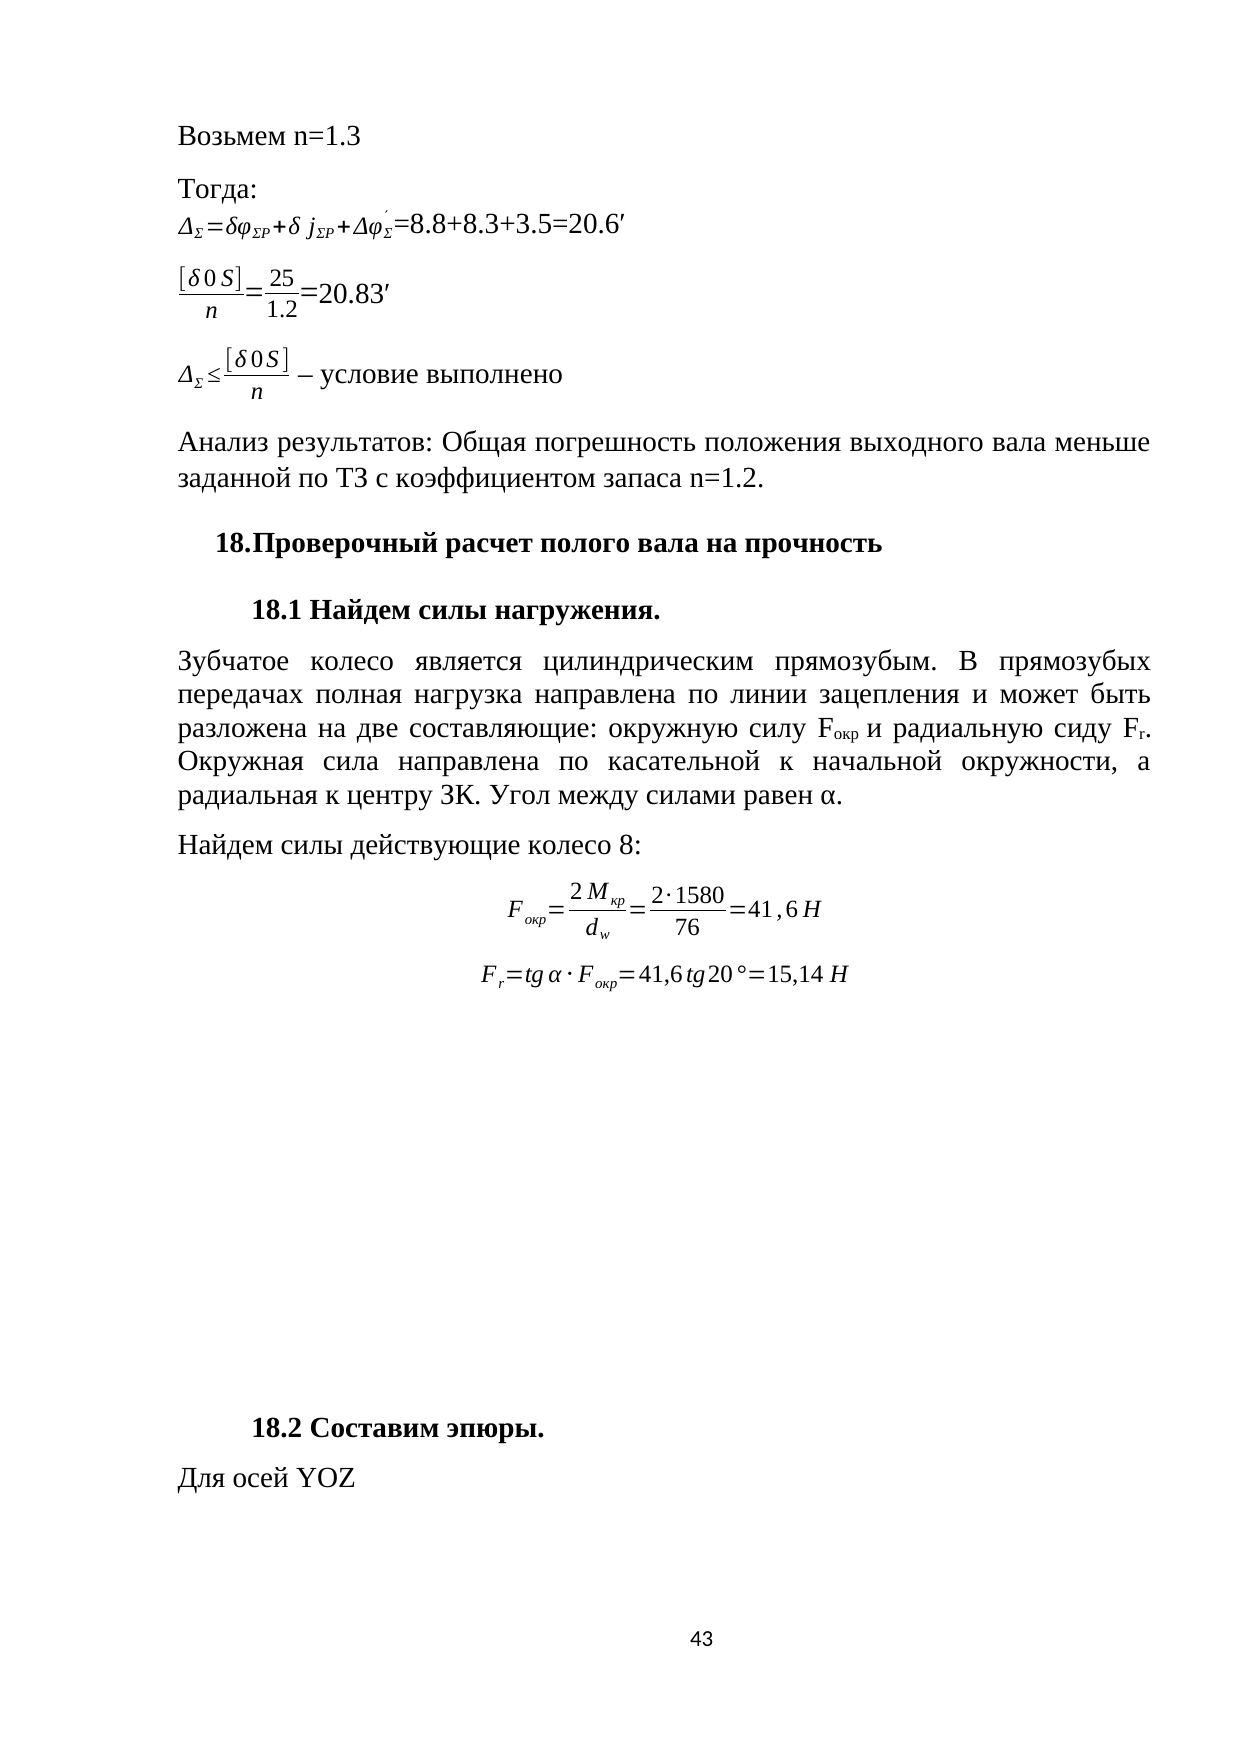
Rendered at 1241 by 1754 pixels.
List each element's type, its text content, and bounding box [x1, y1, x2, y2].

text ==20.83′ [177, 262, 1152, 325]
text Тогда: =8.8+8.3+3.5=20.6′ [177, 171, 1152, 243]
text Анализ результатов: Общая погрешность положения выходного вала меньше заданной по ТЗ с коэффициентом запаса n=1.2. [177, 424, 1152, 494]
subtitle Проверочный расчет полого вала на прочность [215, 526, 1152, 559]
subtitle 18.1 Найдем силы нагружения. [177, 592, 1152, 626]
text Найдем силы действующие колесо 8: [177, 827, 1152, 861]
text Зубчатое колесо является цилиндрическим прямозубым. В прямозубых передачах полная нагрузка направлена по линии зацепления и может быть разложена на две составляющие: окружную силу Fокр и радиальную сиду Fr. Окружная сила направлена по касательной к начальной окружности, а радиальная к центру ЗК. Угол между силами равен α. [177, 643, 1152, 811]
text Возьмем n=1.3 [177, 118, 1152, 152]
text – условие выполнено [177, 345, 1152, 405]
text Для осей YOZ [177, 1460, 1152, 1494]
subtitle 18.2 Составим эпюры. [177, 1410, 1152, 1444]
